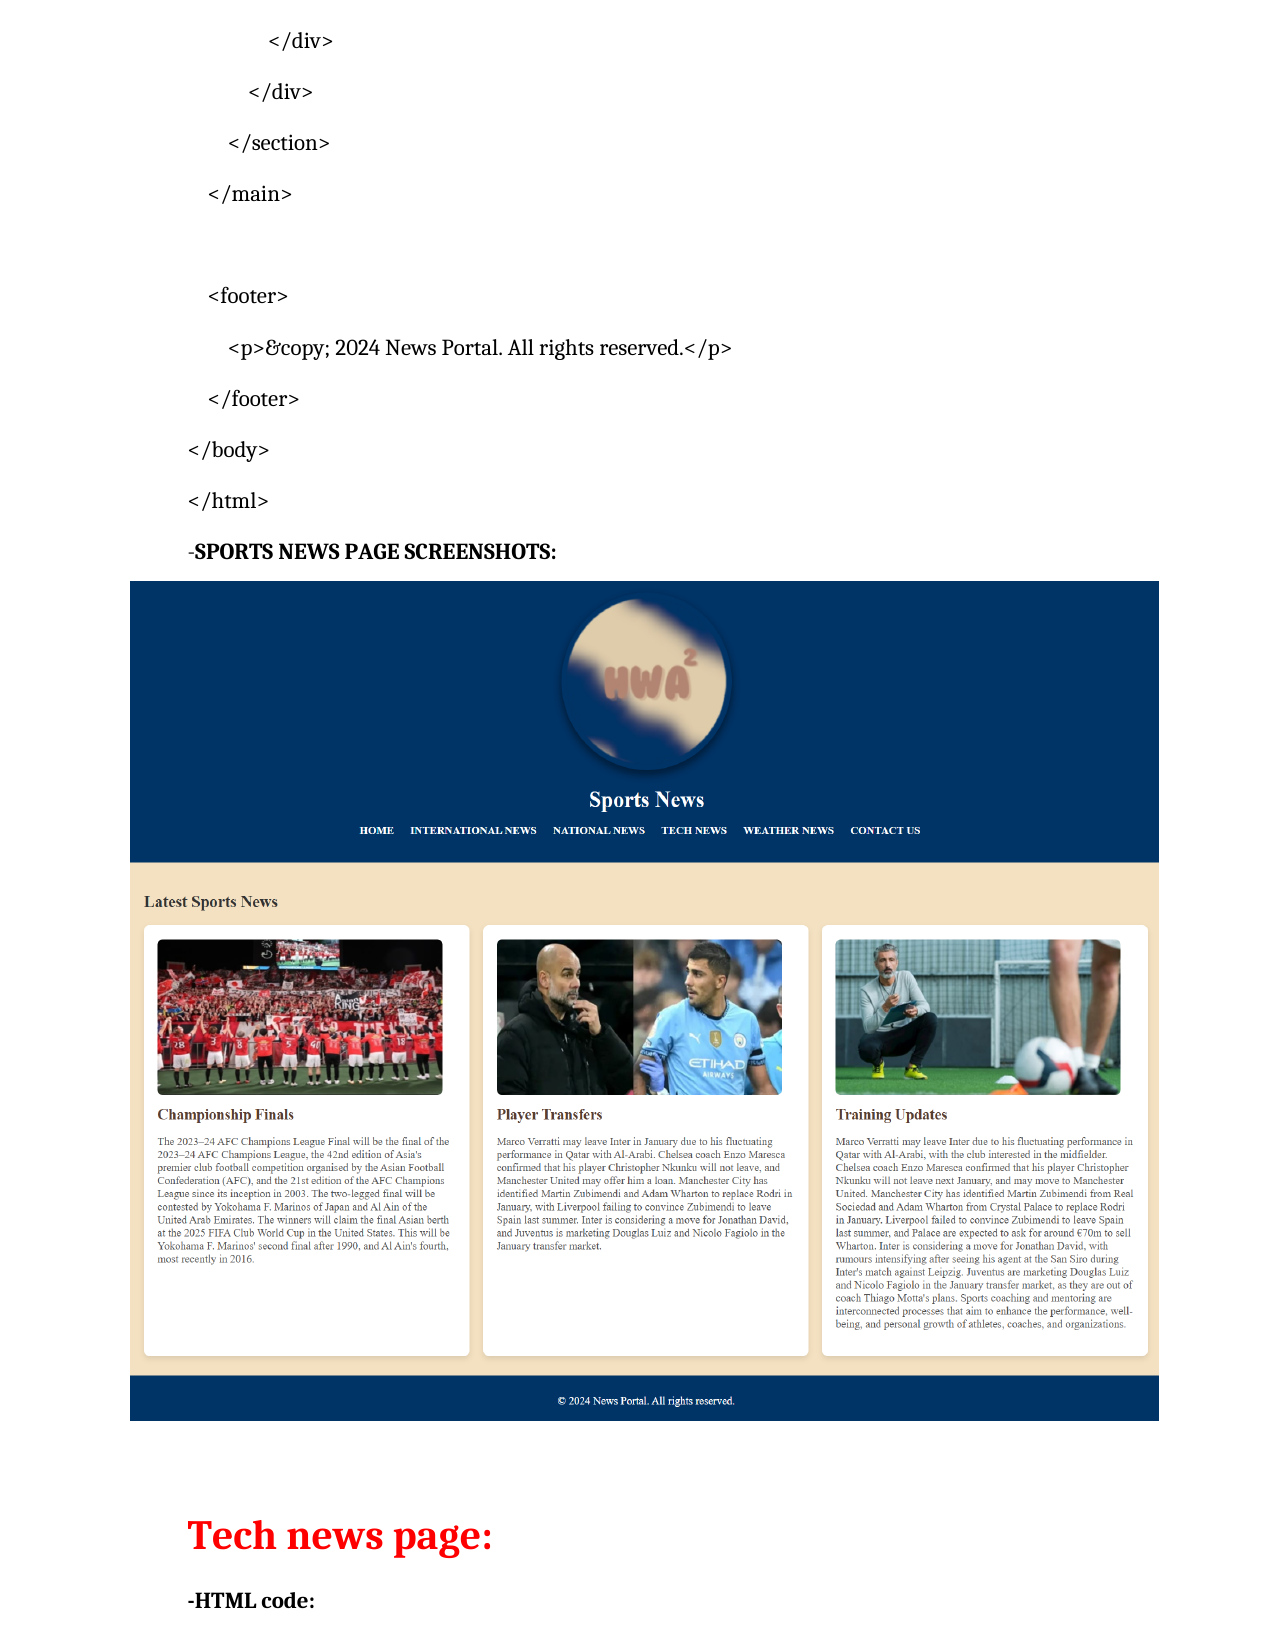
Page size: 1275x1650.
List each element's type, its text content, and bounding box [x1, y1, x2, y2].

text </section> [187, 130, 1087, 157]
text </footer> [187, 385, 1087, 412]
text </div> [187, 28, 1087, 54]
text -HTML code: [187, 1588, 1087, 1614]
text </main> [187, 181, 1087, 208]
text -SPORTS NEWS PAGE SCREENSHOTS: [187, 538, 1087, 565]
picture [130, 581, 1159, 1421]
text </body> [187, 436, 1087, 463]
text <p>&copy; 2024 News Portal. All rights reserved.</p> [187, 334, 1087, 361]
text </html> [187, 487, 1087, 514]
text </div> [187, 79, 1087, 106]
text Tech news page: [187, 1512, 1087, 1560]
text <footer> [187, 283, 1087, 310]
